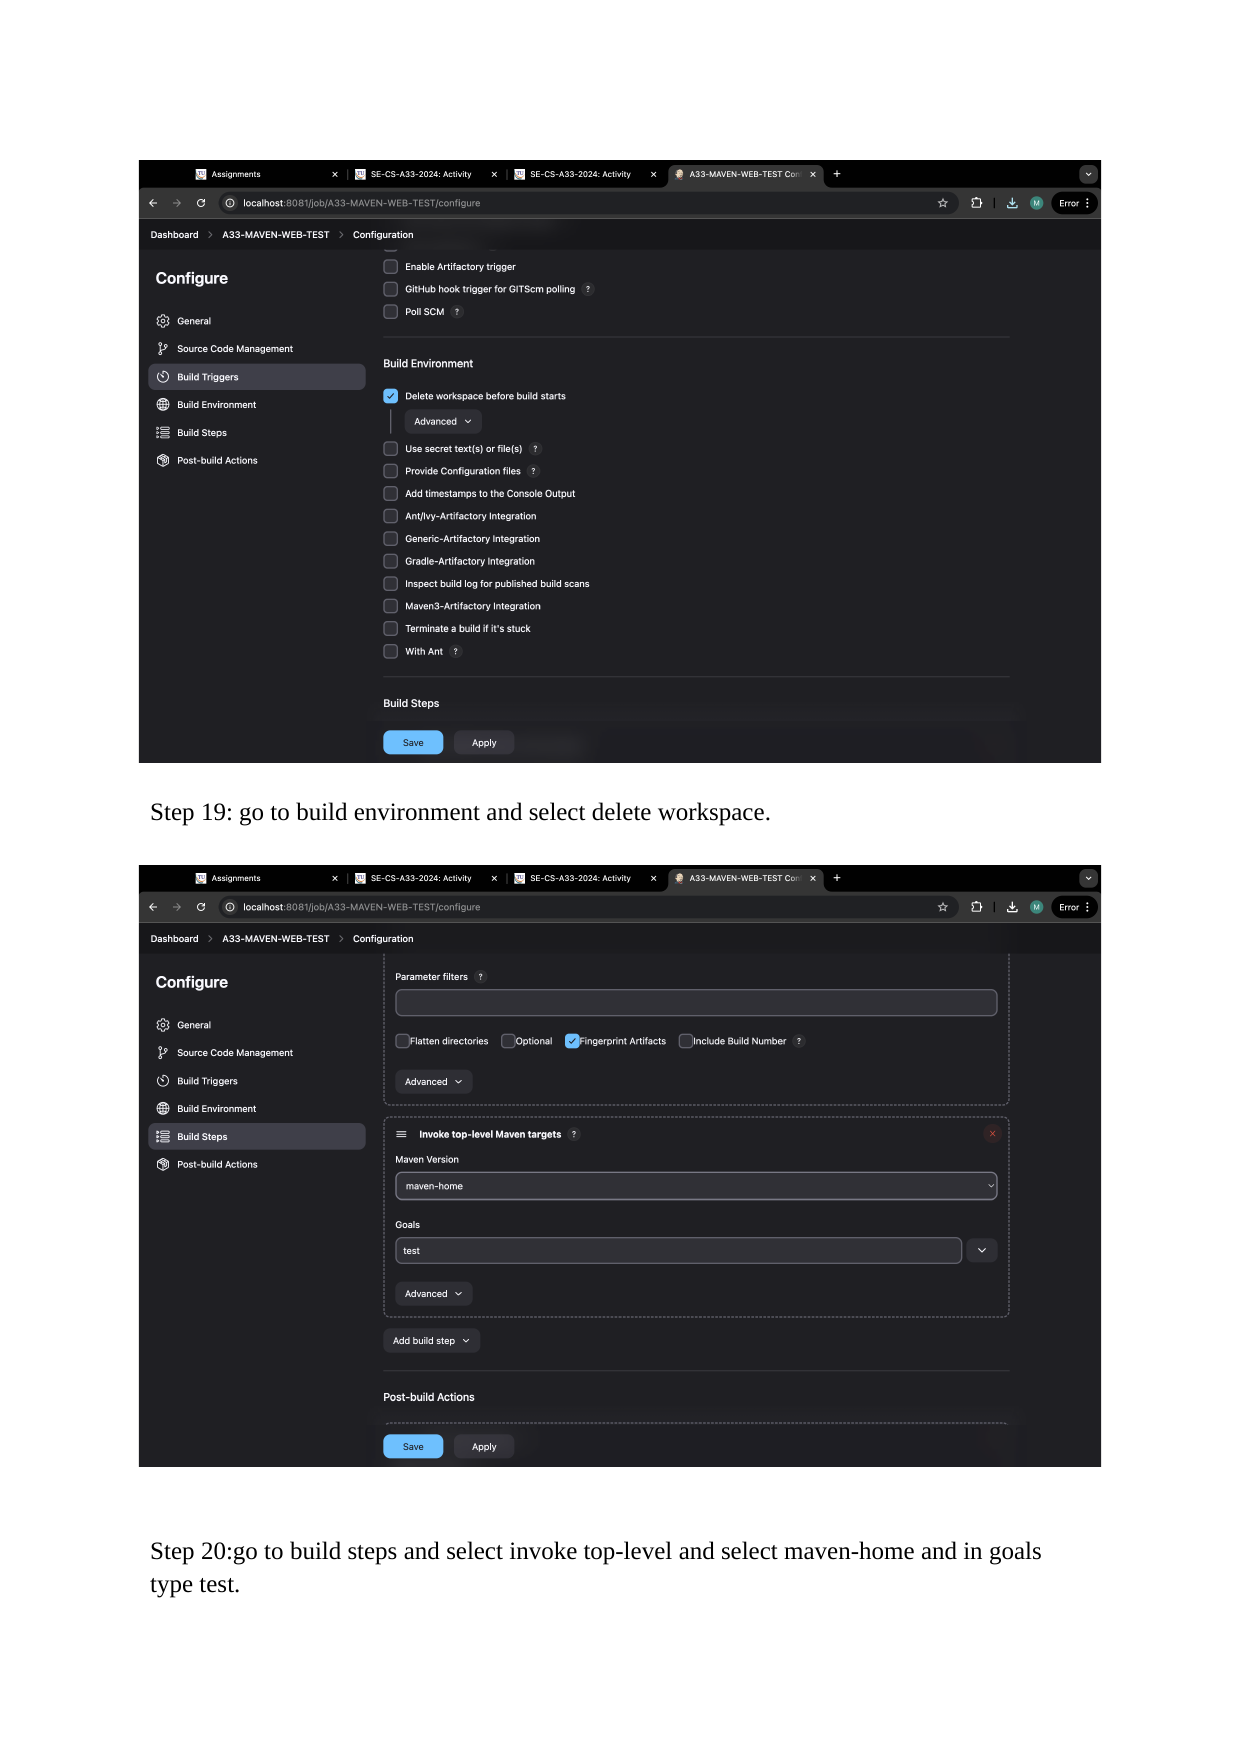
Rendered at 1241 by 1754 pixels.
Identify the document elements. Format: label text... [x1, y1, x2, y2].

text Step 20:go to build steps and select invoke top-level and select maven-home and in goals type test. [150, 1536, 1076, 1598]
picture [138, 865, 1102, 1467]
picture [138, 160, 1102, 763]
